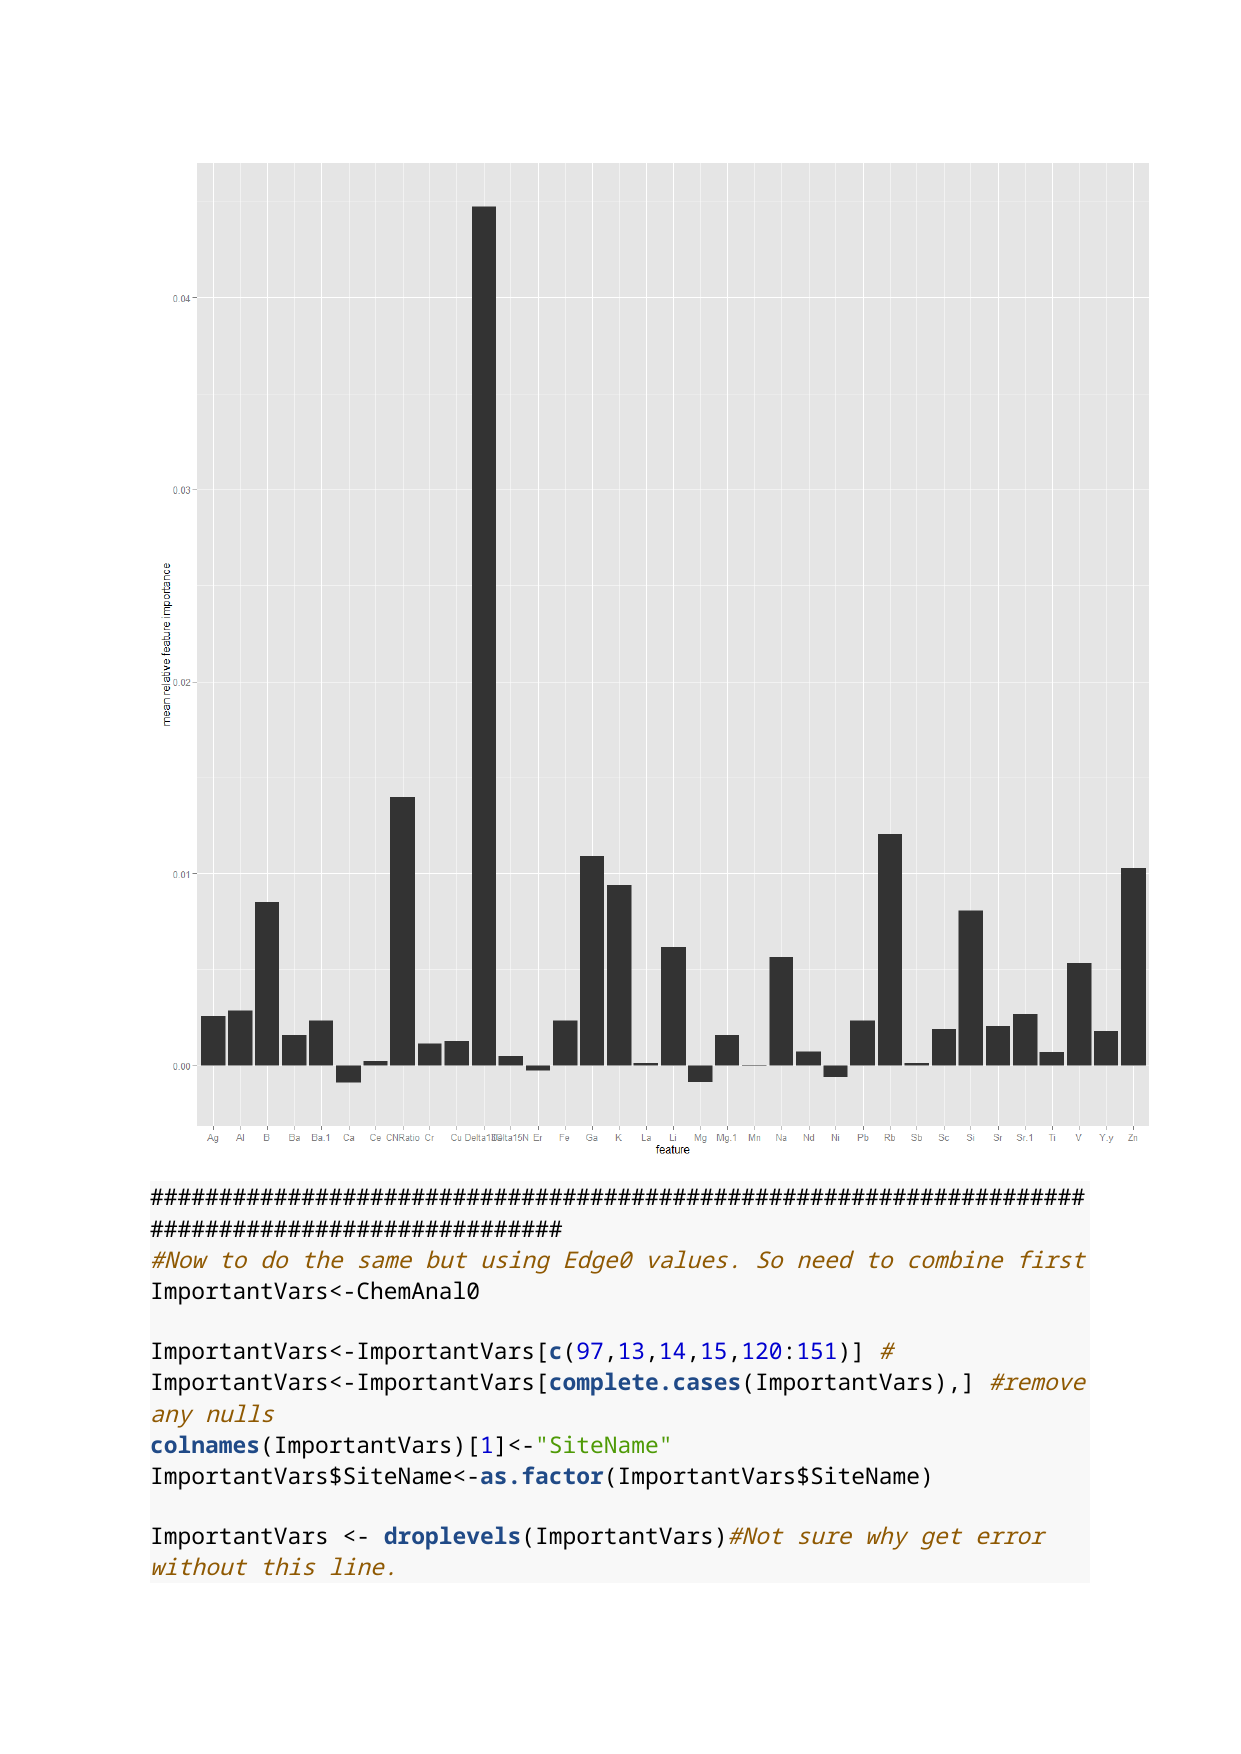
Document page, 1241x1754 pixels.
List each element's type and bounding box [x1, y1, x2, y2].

picture [150, 150, 1163, 1163]
text [150, 1181, 1090, 1583]
